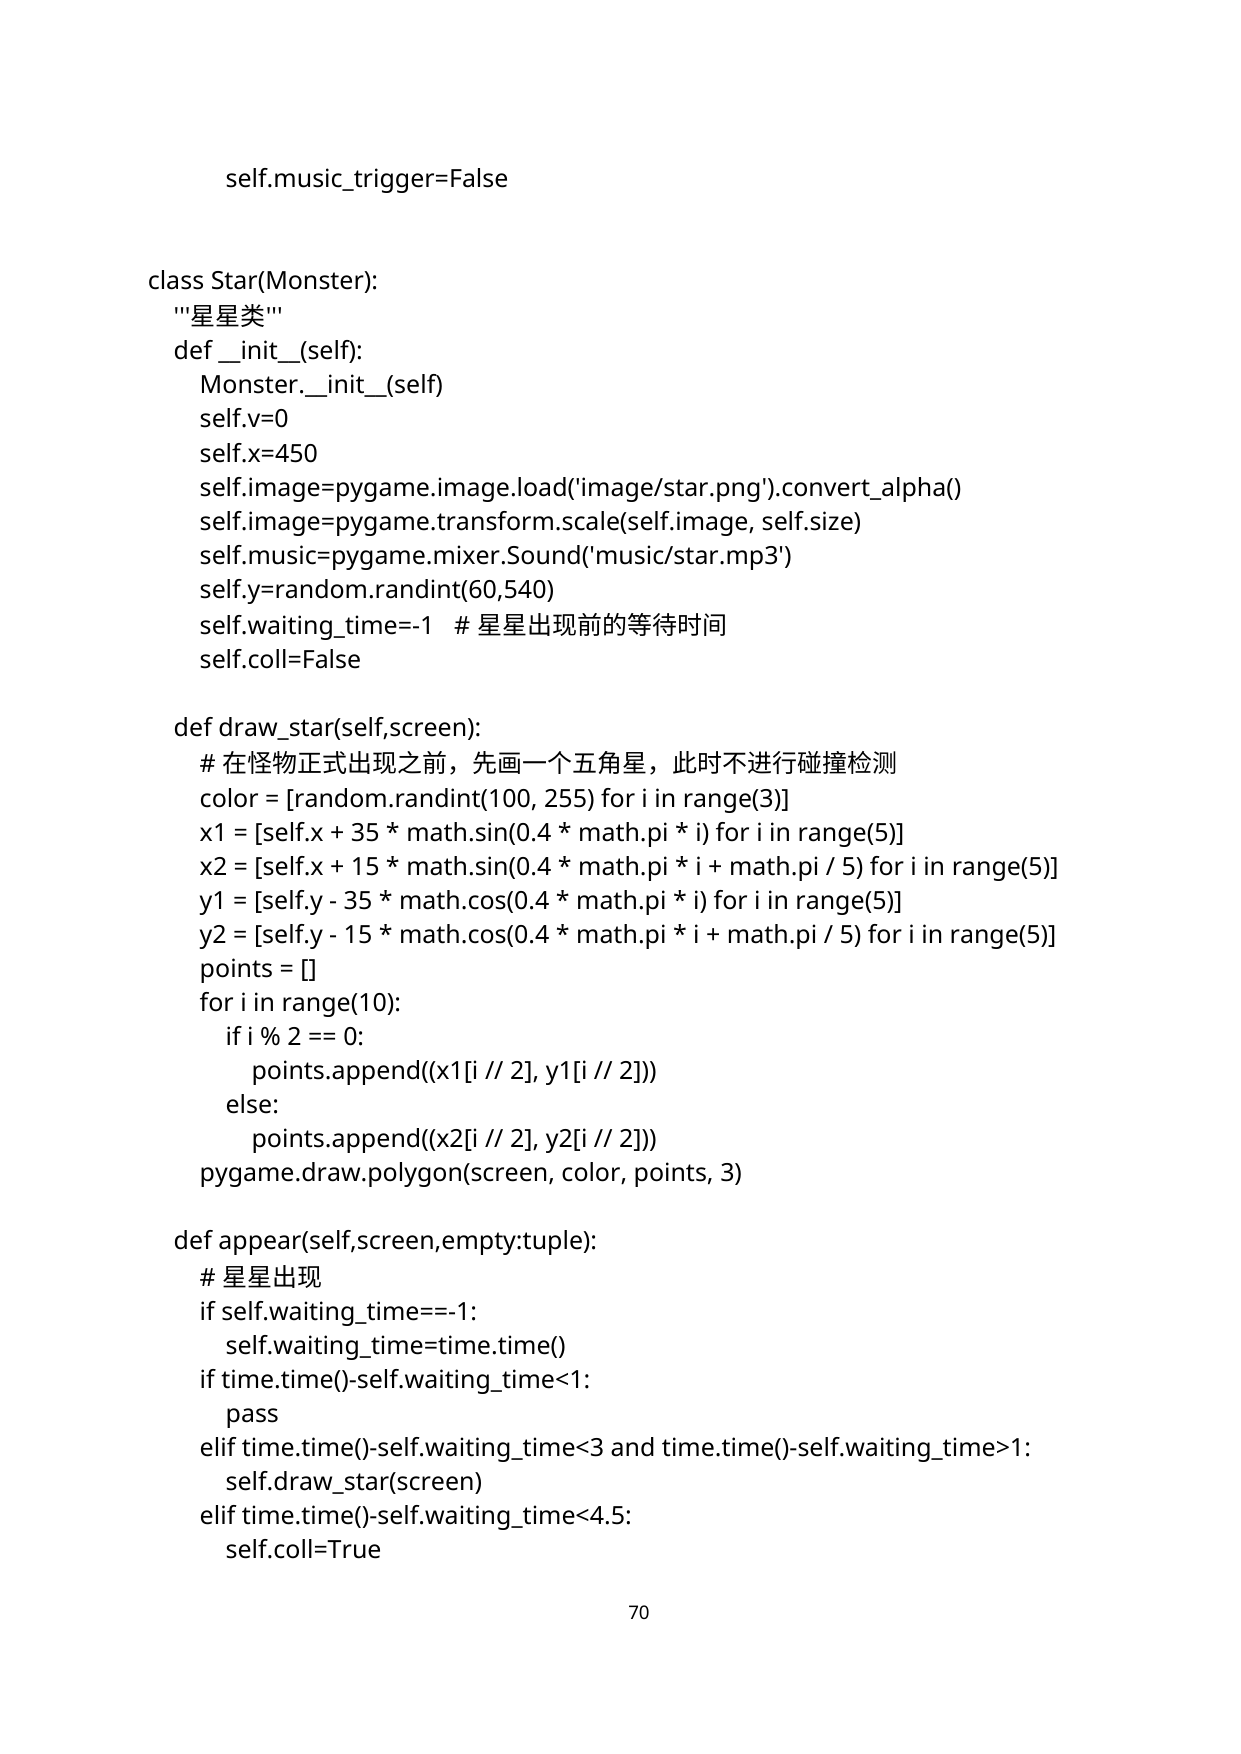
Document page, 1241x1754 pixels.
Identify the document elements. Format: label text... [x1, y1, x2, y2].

text '''星星类''' [148, 297, 1092, 333]
text self.v=0 [148, 401, 1092, 435]
text points.append((x2[i // 2], y2[i // 2])) [148, 1121, 1092, 1155]
text # 在怪物正式出现之前，先画一个五角星，此时不进行碰撞检测 [148, 744, 1092, 780]
text else: [148, 1087, 1092, 1121]
text x1 = [self.x + 35 * math.sin(0.4 * math.pi * i) for i in range(5)] [148, 814, 1092, 848]
text class Star(Monster): [148, 263, 1092, 297]
text for i in range(10): [148, 984, 1092, 1019]
text self.x=450 [148, 435, 1092, 469]
text self.image=pygame.image.load('image/star.png').convert_alpha() [148, 469, 1092, 503]
text self.coll=False [148, 642, 1092, 676]
text def appear(self,screen,empty:tuple): [148, 1223, 1092, 1257]
text self.waiting_time=-1 # 星星出现前的等待时间 [148, 606, 1092, 642]
text # 星星出现 [148, 1257, 1092, 1293]
text self.music=pygame.mixer.Sound('music/star.mp3') [148, 537, 1092, 571]
text self.music_trigger=False [148, 161, 1092, 194]
text points.append((x1[i // 2], y1[i // 2])) [148, 1053, 1092, 1087]
text self.waiting_time=time.time() [148, 1327, 1092, 1361]
text def __init__(self): [148, 333, 1092, 367]
text def draw_star(self,screen): [148, 710, 1092, 744]
text pass [148, 1396, 1092, 1429]
text y1 = [self.y - 35 * math.cos(0.4 * math.pi * i) for i in range(5)] [148, 882, 1092, 916]
text elif time.time()-self.waiting_time<3 and time.time()-self.waiting_time>1: [148, 1429, 1092, 1464]
text if self.waiting_time==-1: [148, 1293, 1092, 1327]
text y2 = [self.y - 15 * math.cos(0.4 * math.pi * i + math.pi / 5) for i in range(5)] [148, 916, 1092, 951]
text elif time.time()-self.waiting_time<4.5: [148, 1498, 1092, 1532]
text if time.time()-self.waiting_time<1: [148, 1361, 1092, 1396]
text if i % 2 == 0: [148, 1019, 1092, 1053]
text self.y=random.randint(60,540) [148, 571, 1092, 606]
text self.draw_star(screen) [148, 1464, 1092, 1498]
text self.coll=True [148, 1532, 1092, 1566]
text Monster.__init__(self) [148, 367, 1092, 401]
text color = [random.randint(100, 255) for i in range(3)] [148, 780, 1092, 814]
text x2 = [self.x + 15 * math.sin(0.4 * math.pi * i + math.pi / 5) for i in range(5)] [148, 848, 1092, 882]
text pygame.draw.polygon(screen, color, points, 3) [148, 1155, 1092, 1189]
text self.image=pygame.transform.scale(self.image, self.size) [148, 503, 1092, 537]
text points = [] [148, 951, 1092, 984]
